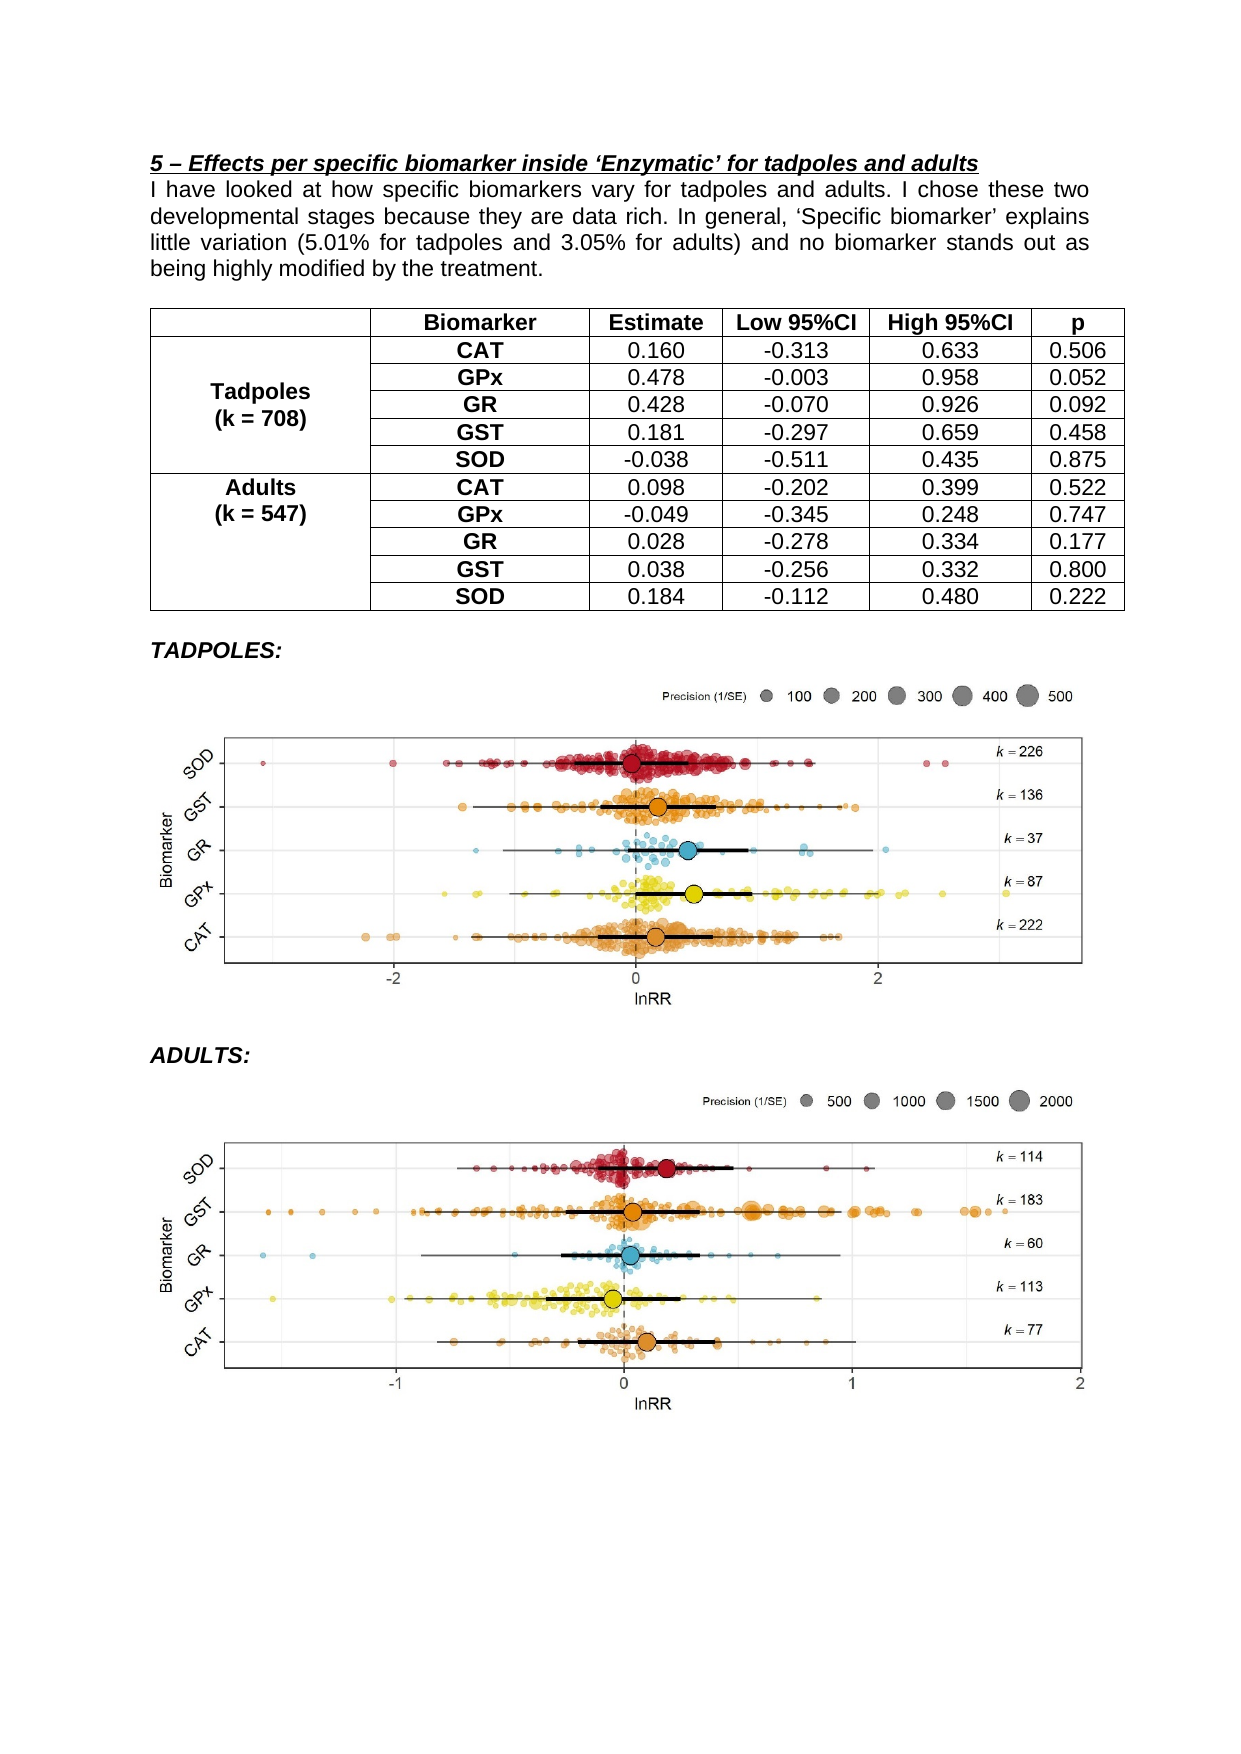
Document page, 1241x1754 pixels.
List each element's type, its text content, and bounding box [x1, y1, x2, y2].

table_cell 0.334 [870, 528, 1031, 555]
table_cell -0.313 [723, 337, 869, 363]
table_header High 95%CI [870, 309, 1031, 336]
table_header p [1032, 309, 1124, 336]
table_cell GST [371, 419, 589, 445]
table_cell -0.345 [723, 501, 869, 527]
table_header Biomarker [371, 309, 589, 336]
table_cell 0.875 [1032, 446, 1124, 472]
table_cell CAT [371, 337, 589, 363]
table_cell 0.800 [1032, 556, 1124, 582]
table_cell 0.480 [870, 583, 1031, 609]
table_cell GPx [371, 501, 589, 527]
table_cell 0.958 [870, 364, 1031, 390]
table_cell 0.028 [590, 528, 722, 555]
table_cell -0.112 [723, 583, 869, 609]
table_cell 0.428 [590, 391, 722, 418]
text TADPOLES: [150, 637, 1090, 663]
table_cell 0.038 [590, 556, 722, 582]
table_cell 0.052 [1032, 364, 1124, 390]
table_cell SOD [371, 446, 589, 472]
table_cell 0.181 [590, 419, 722, 445]
text ADULTS: [150, 1042, 1090, 1068]
table_cell GST [371, 556, 589, 582]
text I have looked at how specific biomarkers vary for tadpoles and adults. I chose these two developmental stages because they are data rich. In general, ‘Specific biomarker’ explains little variation (5.01% for tadpoles and 3.05% for adults) and no biomarker stands out as being highly modified by the treatment. [150, 176, 1090, 282]
table_cell 0.248 [870, 501, 1031, 527]
table_cell -0.049 [590, 501, 722, 527]
table_cell 0.633 [870, 337, 1031, 363]
table_cell -0.202 [723, 474, 869, 500]
table_cell Tadpoles (k = 708) [151, 337, 370, 472]
table_cell -0.070 [723, 391, 869, 418]
table_cell 0.332 [870, 556, 1031, 582]
table_cell -0.003 [723, 364, 869, 390]
picture [150, 1068, 1091, 1421]
table_cell -0.278 [723, 528, 869, 555]
table_cell CAT [371, 474, 589, 500]
table_cell 0.160 [590, 337, 722, 363]
table_cell 0.747 [1032, 501, 1124, 527]
table_cell 0.222 [1032, 583, 1124, 609]
table_cell 0.098 [590, 474, 722, 500]
text 5 – Effects per specific biomarker inside ‘Enzymatic’ for tadpoles and adults [150, 150, 1090, 176]
table_cell -0.038 [590, 446, 722, 472]
table_cell -0.256 [723, 556, 869, 582]
table_cell Adults (k = 547) [151, 474, 370, 609]
table_cell -0.297 [723, 419, 869, 445]
table_cell 0.177 [1032, 528, 1124, 555]
table_cell 0.659 [870, 419, 1031, 445]
table_cell 0.092 [1032, 391, 1124, 418]
table_cell 0.458 [1032, 419, 1124, 445]
table_cell 0.399 [870, 474, 1031, 500]
table_cell 0.478 [590, 364, 722, 390]
table_header Low 95%CI [723, 309, 869, 336]
table_cell 0.522 [1032, 474, 1124, 500]
table_cell GR [371, 528, 589, 555]
picture [150, 663, 1091, 1016]
table_cell -0.511 [723, 446, 869, 472]
table_header Estimate [590, 309, 722, 336]
table_cell GR [371, 391, 589, 418]
table_cell 0.435 [870, 446, 1031, 472]
table_header [151, 309, 370, 336]
table_cell 0.506 [1032, 337, 1124, 363]
table_cell 0.926 [870, 391, 1031, 418]
table_cell GPx [371, 364, 589, 390]
table_cell SOD [371, 583, 589, 609]
table_cell 0.184 [590, 583, 722, 609]
